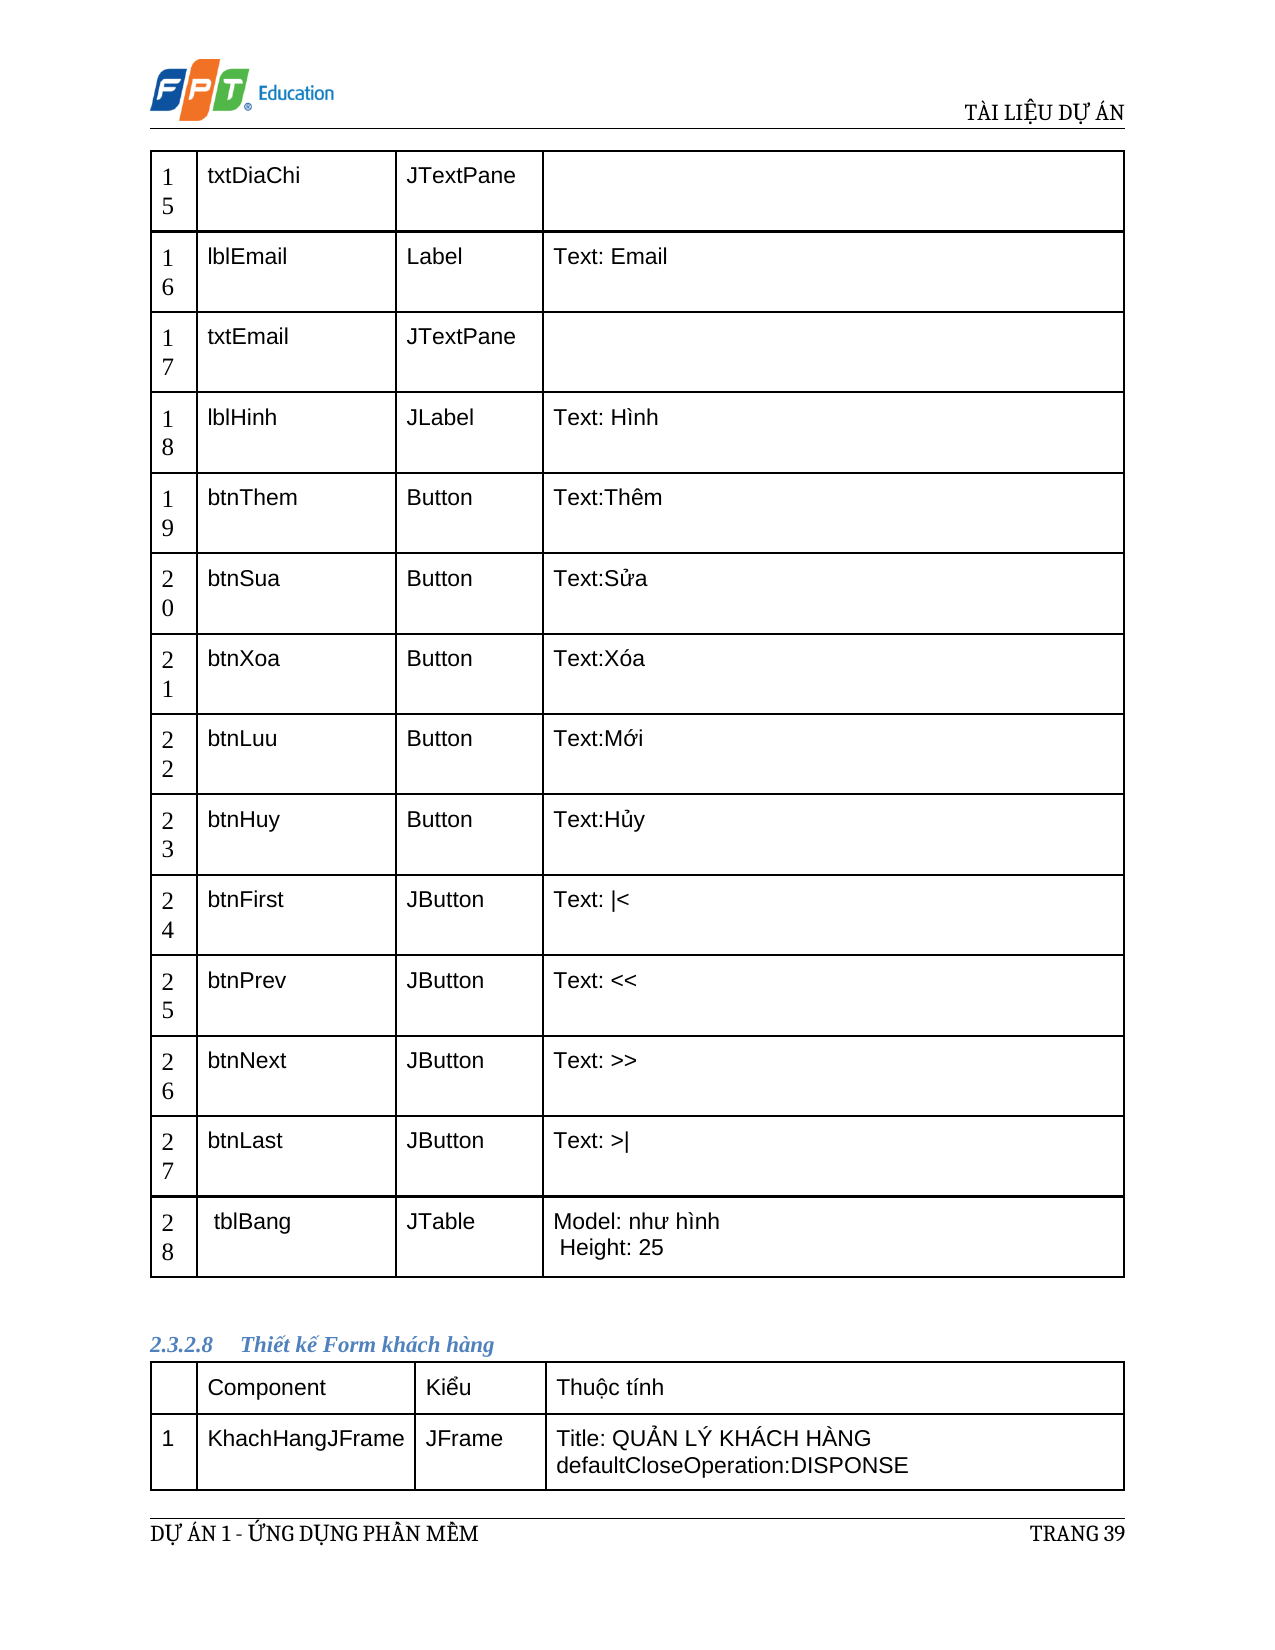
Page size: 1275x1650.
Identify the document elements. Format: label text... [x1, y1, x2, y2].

table_cell btnLast [198, 1117, 395, 1195]
table_cell Text: Email [544, 233, 1123, 311]
table_cell lblEmail [198, 233, 395, 311]
table_cell lblHinh [198, 393, 395, 472]
table_cell Button [397, 635, 542, 713]
table_cell 25 [152, 956, 196, 1034]
table_cell 28 [152, 1198, 196, 1276]
table_cell Button [397, 474, 542, 552]
table_header [152, 1363, 196, 1413]
table_cell JLabel [397, 393, 542, 472]
table_header Kiểu [416, 1363, 545, 1413]
table_cell [544, 152, 1123, 230]
table_cell 18 [152, 393, 196, 472]
table_cell txtEmail [198, 313, 395, 391]
table_cell btnFirst [198, 876, 395, 954]
table_cell Text:Sửa [544, 554, 1123, 632]
table_cell KhachHangJFrame [198, 1415, 414, 1488]
table_cell 24 [152, 876, 196, 954]
table_cell JTable [397, 1198, 542, 1276]
table_cell Text:Xóa [544, 635, 1123, 713]
table_cell Text: >> [544, 1037, 1123, 1115]
table_cell Text:Hủy [544, 795, 1123, 874]
table_cell JTextPane [397, 313, 542, 391]
table_cell JFrame [416, 1415, 545, 1488]
table_cell btnHuy [198, 795, 395, 874]
table_cell JButton [397, 876, 542, 954]
table_cell 21 [152, 635, 196, 713]
table_cell 15 [152, 152, 196, 230]
table_cell Text: >| [544, 1117, 1123, 1195]
table_cell Text: << [544, 956, 1123, 1034]
table_cell Button [397, 795, 542, 874]
table_cell JTextPane [397, 152, 542, 230]
table_cell btnPrev [198, 956, 395, 1034]
table_cell Label [397, 233, 542, 311]
table_cell btnNext [198, 1037, 395, 1115]
table_cell Text:Mới [544, 715, 1123, 793]
table_cell btnXoa [198, 635, 395, 713]
table_header Thuộc tính [547, 1363, 1123, 1413]
table_cell Text:Thêm [544, 474, 1123, 552]
subtitle Thiết kế Form khách hàng [150, 1331, 1125, 1357]
table_cell JButton [397, 1117, 542, 1195]
table_cell 19 [152, 474, 196, 552]
table_cell 26 [152, 1037, 196, 1115]
table_cell [544, 313, 1123, 391]
table_header Component [198, 1363, 414, 1413]
table_cell JButton [397, 1037, 542, 1115]
table_cell 1 [152, 1415, 196, 1488]
table_cell Button [397, 715, 542, 793]
table_cell Text: |< [544, 876, 1123, 954]
table_cell 22 [152, 715, 196, 793]
table_cell Model: như hình Height: 25 [544, 1198, 1123, 1276]
table_cell 17 [152, 313, 196, 391]
table_cell Text: Hình [544, 393, 1123, 472]
table_cell tblBang [198, 1198, 395, 1276]
table_cell 16 [152, 233, 196, 311]
table_cell Button [397, 554, 542, 632]
table_cell txtDiaChi [198, 152, 395, 230]
table_cell 20 [152, 554, 196, 632]
table_cell btnSua [198, 554, 395, 632]
picture [150, 59, 336, 121]
table_cell 23 [152, 795, 196, 874]
table_cell 27 [152, 1117, 196, 1195]
table_cell btnLuu [198, 715, 395, 793]
table_cell JButton [397, 956, 542, 1034]
table_cell Title: QUẢN LÝ KHÁCH HÀNG defaultCloseOperation:DISPONSE [547, 1415, 1123, 1488]
table_cell btnThem [198, 474, 395, 552]
